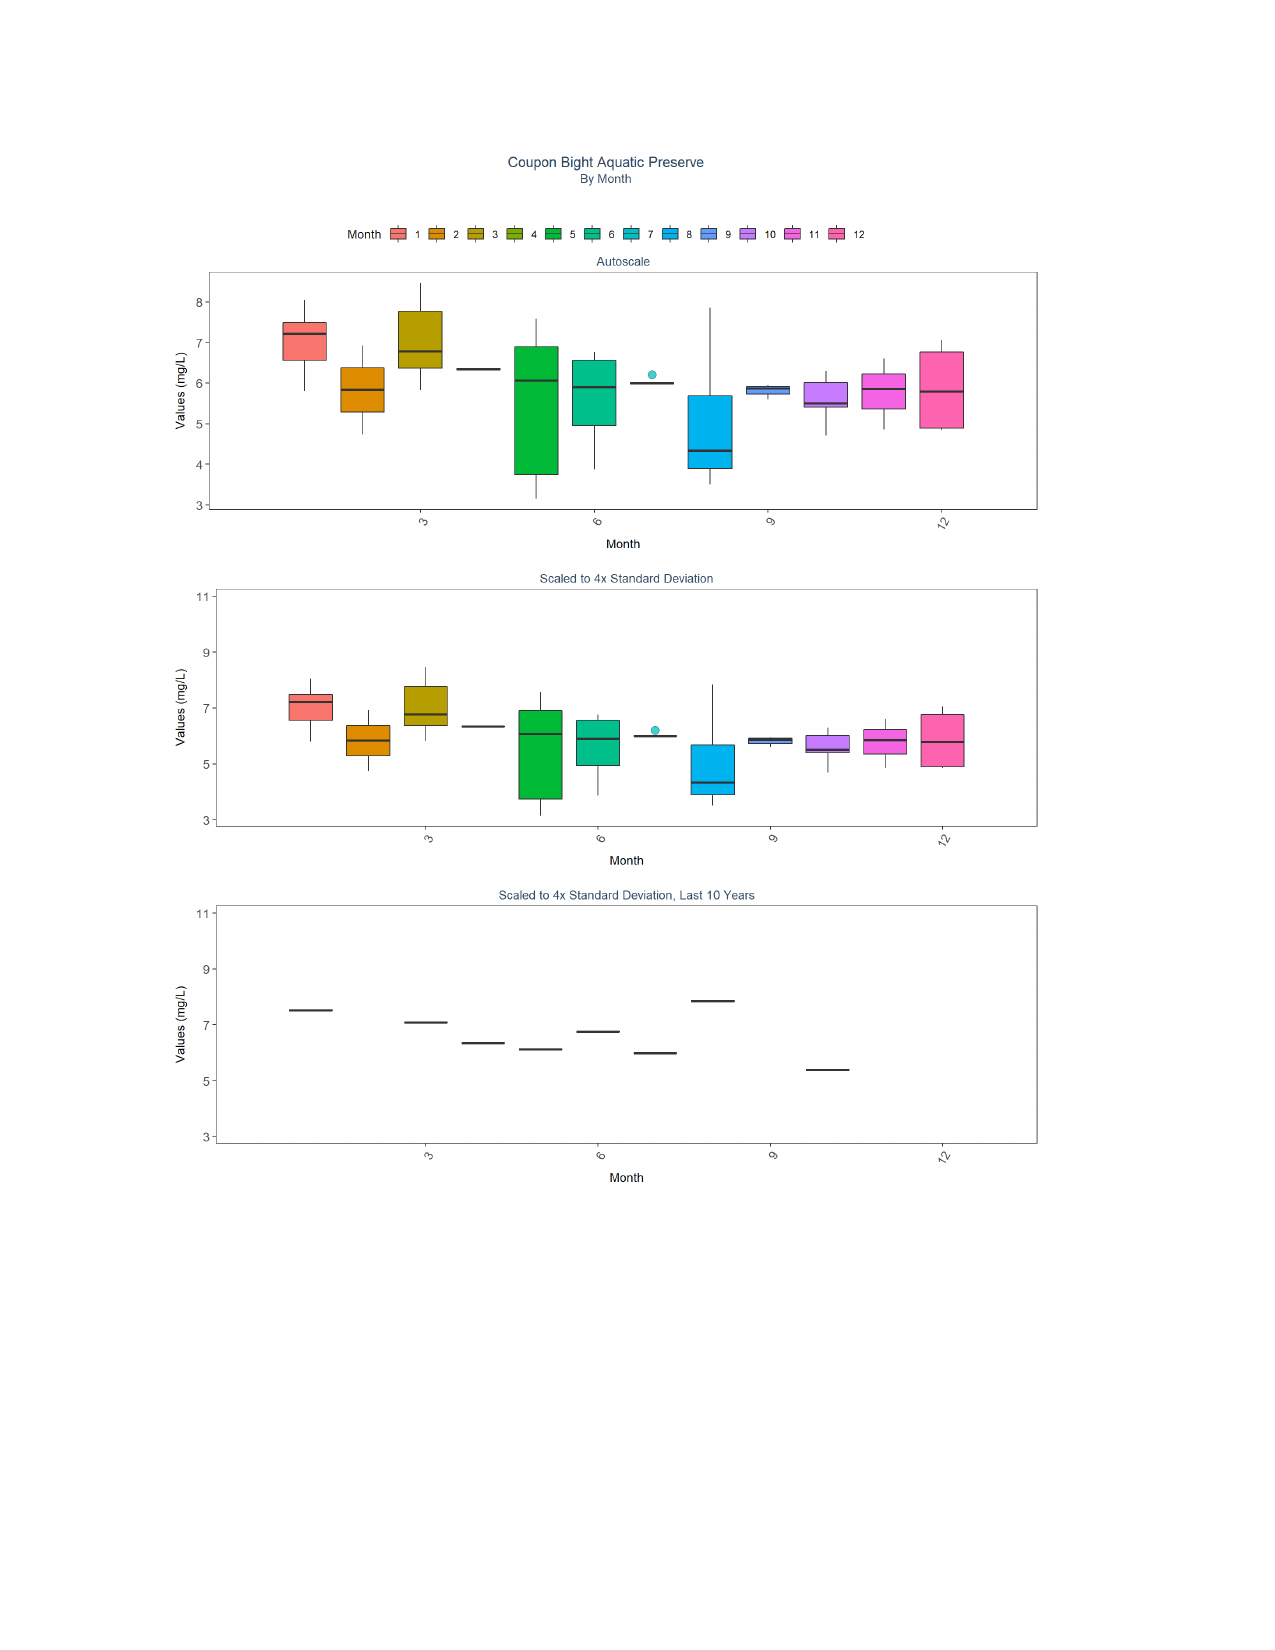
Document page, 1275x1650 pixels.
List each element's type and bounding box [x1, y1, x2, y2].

picture [168, 150, 1044, 1200]
